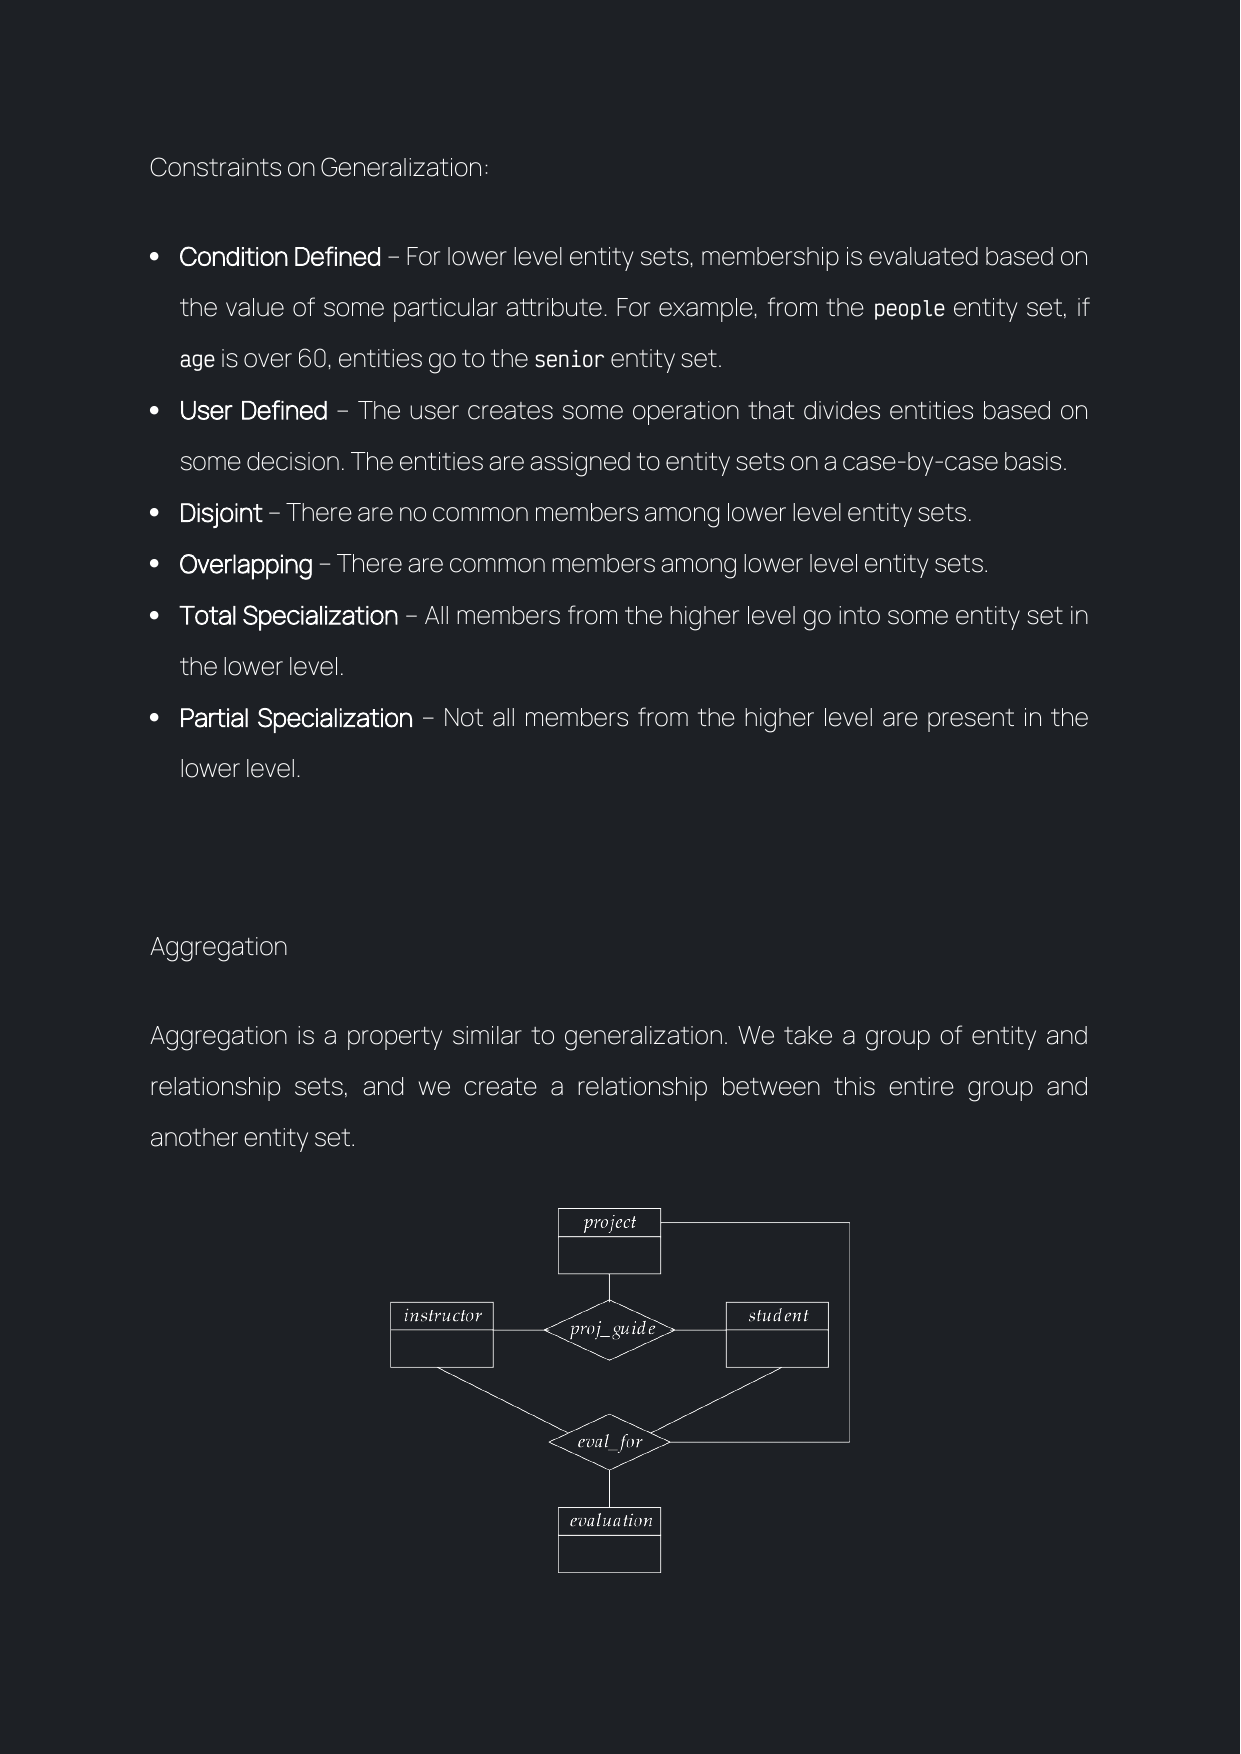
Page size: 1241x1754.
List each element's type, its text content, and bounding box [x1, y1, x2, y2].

text Constraints on Generalization: [150, 150, 1090, 184]
list Condition Defined – For lower level entity sets, membership is evaluated based on the value of some particular attribute. For example, from the people entity set, if age is over 60, entities go to the senior entity set. [150, 239, 1090, 375]
text Aggregation is a property similar to generalization. We take a group of entity and relationship sets, and we create a relationship between this entire group and another entity set. [150, 1017, 1090, 1154]
list User Defined – The user creates some operation that divides entities based on some decision. The entities are assigned to entity sets on a case-by-case basis. [150, 392, 1090, 478]
subtitle Aggregation [150, 929, 1090, 963]
list Overlapping – There are common members among lower level entity sets. [150, 546, 1090, 580]
list Disjoint – There are no common members among lower level entity sets. [150, 495, 1090, 529]
list Total Specialization – All members from the higher level go into some entity set in the lower level. [150, 597, 1090, 683]
list Partial Specialization – Not all members from the higher level are present in the lower level. [150, 700, 1090, 785]
picture [390, 1208, 850, 1573]
